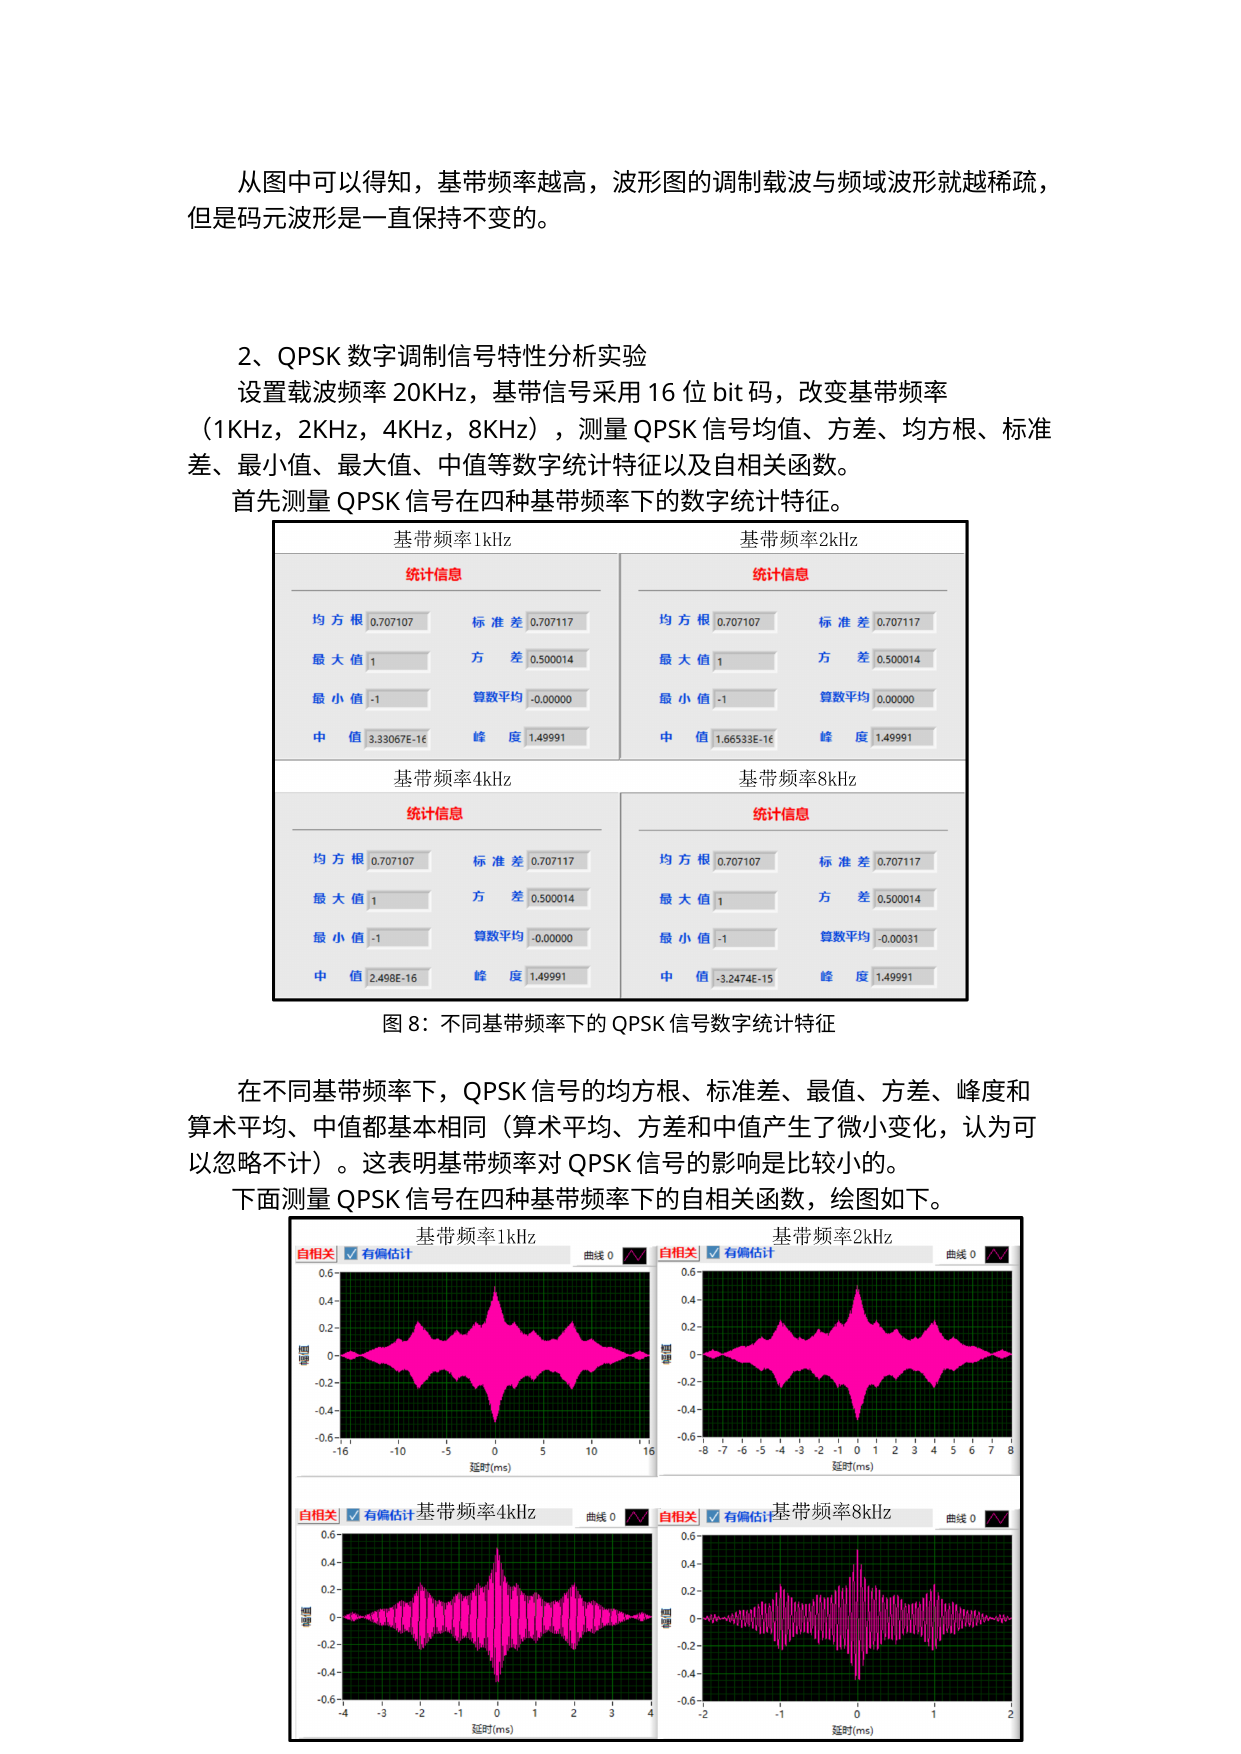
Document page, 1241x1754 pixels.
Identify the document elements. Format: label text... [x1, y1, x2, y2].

text 从图中可以得知，基带频率越高，波形图的调制载波与频域波形就越稀疏，但是码元波形是一直保持不变的。 [187, 162, 1053, 234]
text 下面测量QPSK信号在四种基带频率下的自相关函数，绘图如下。 [187, 1180, 1053, 1216]
picture [288, 1216, 1024, 1742]
text 2、QPSK 数字调制信号特性分析实验 [187, 337, 1053, 373]
text 在不同基带频率下，QPSK信号的均方根、标准差、最值、方差、峰度和算术平均、中值都基本相同（算术平均、方差和中值产生了微小变化，认为可以忽略不计）。这表明基带频率对QPSK信号的影响是比较小的。 [187, 1071, 1053, 1180]
text 首先测量QPSK信号在四种基带频率下的数字统计特征。 [187, 482, 1053, 518]
picture [270, 520, 971, 1003]
text 设置载波频率20KHz，基带信号采用16 位bit码，改变基带频率（1KHz，2KHz，4KHz，8KHz），测量QPSK信号均值、方差、均方根、标准差、最小值、最大值、中值等数字统计特征以及自相关函数。 [187, 373, 1053, 482]
